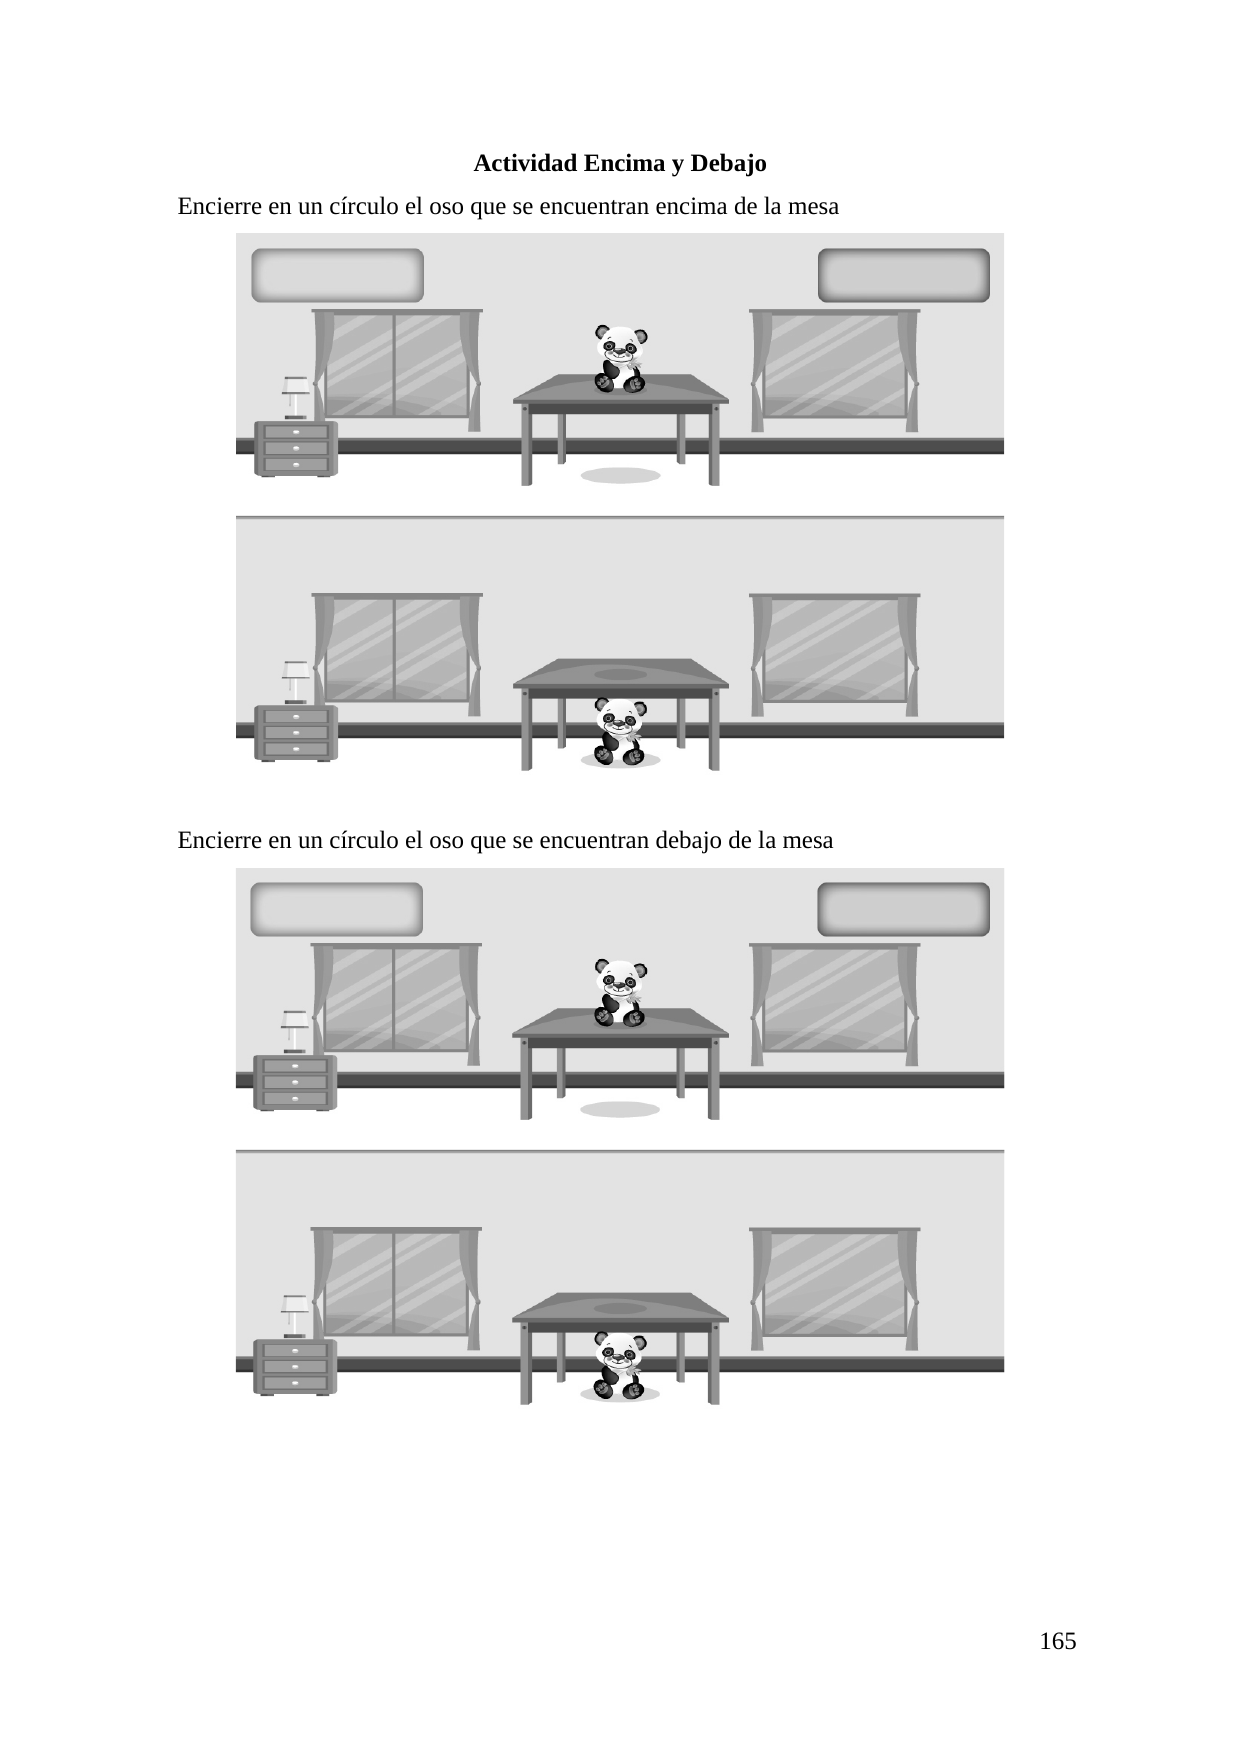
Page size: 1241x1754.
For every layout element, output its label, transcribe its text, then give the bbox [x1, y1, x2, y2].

text Encierre en un círculo el oso que se encuentran debajo de la mesa [177, 825, 1063, 854]
text Actividad Encima y Debajo [177, 148, 1063, 176]
text Encierre en un círculo el oso que se encuentran encima de la mesa [177, 191, 1063, 219]
